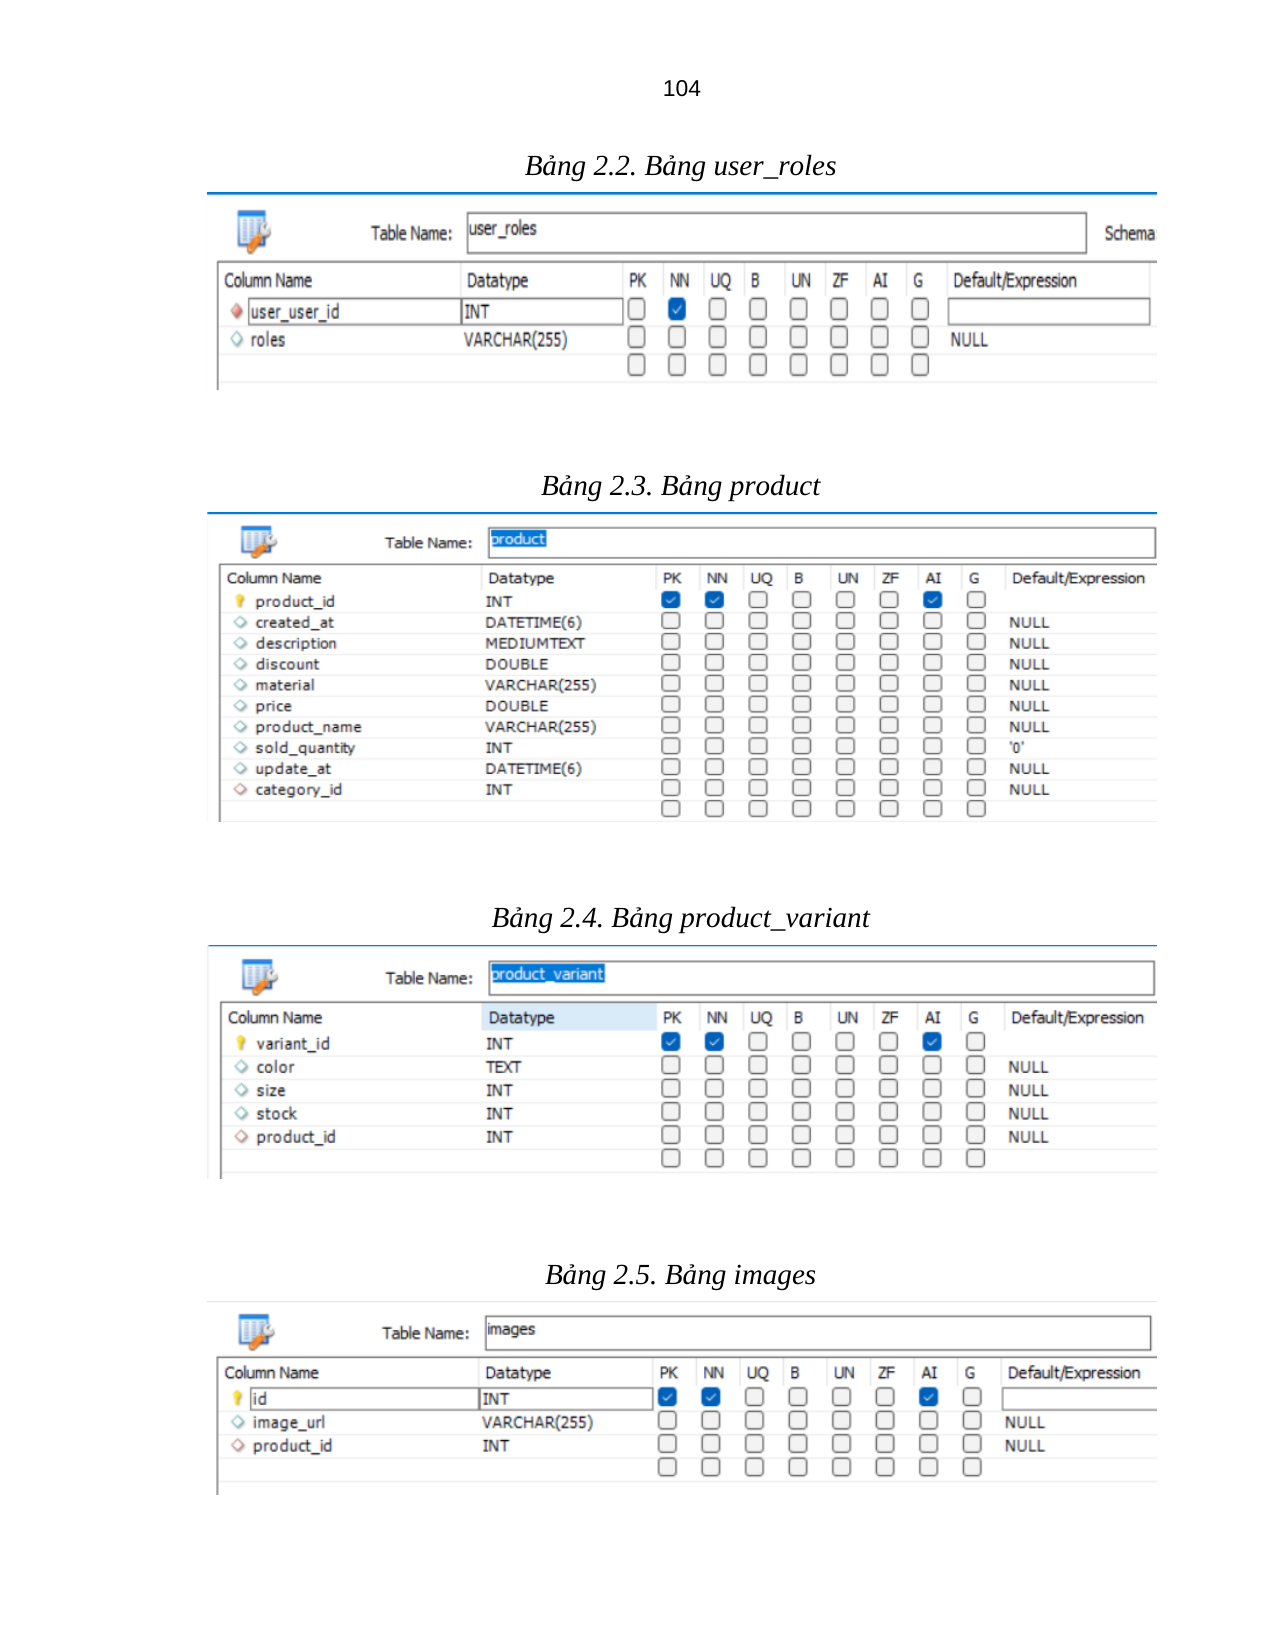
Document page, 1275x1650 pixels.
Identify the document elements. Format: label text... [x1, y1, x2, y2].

picture [206, 945, 1157, 1179]
picture [206, 1301, 1157, 1495]
subtitle Bảng 2.3. Bảng product [207, 468, 1157, 501]
subtitle Bảng 2.5. Bảng images [207, 1257, 1157, 1290]
subtitle Bảng 2.2. Bảng user_roles [207, 148, 1157, 181]
subtitle Bảng 2.4. Bảng product_variant [207, 900, 1157, 934]
picture [206, 192, 1157, 390]
picture [206, 512, 1157, 822]
